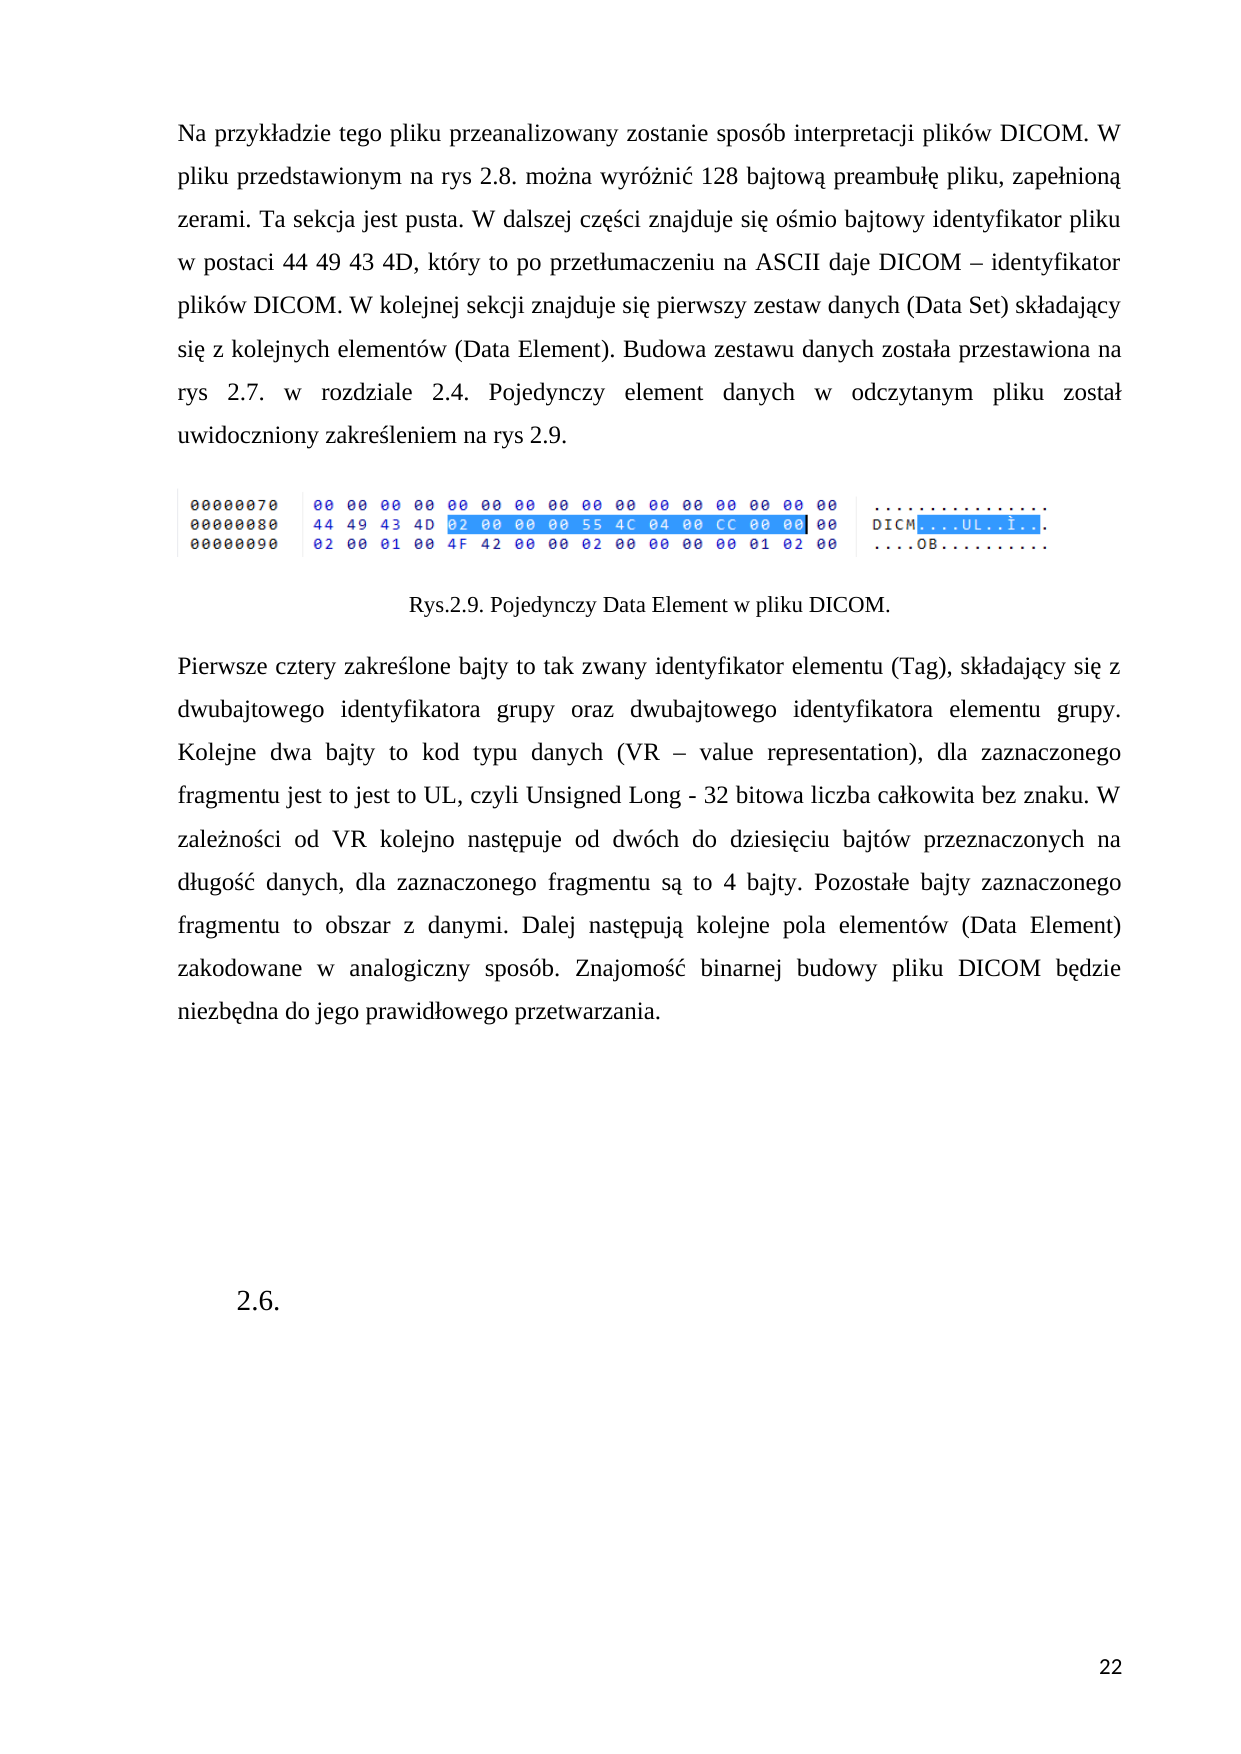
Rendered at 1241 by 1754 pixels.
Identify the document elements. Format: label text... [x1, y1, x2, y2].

text Na przykładzie tego pliku przeanalizowany zostanie sposób interpretacji plików DICOM. W pliku przedstawionym na rys 2.8. można wyróżnić 128 bajtową preambułę pliku, zapełnioną zerami. Ta sekcja jest pusta. W dalszej części znajduje się ośmio bajtowy identyfikator pliku w postaci 44 49 43 4D, który to po przetłumaczeniu na ASCII daje DICOM – identyfikator plików DICOM. W kolejnej sekcji znajduje się pierwszy zestaw danych (Data Set) składający się z kolejnych elementów (Data Element). Budowa zestawu danych została przestawiona na rys 2.7. w rozdziale 2.4. Pojedynczy element danych w odczytanym pliku został uwidoczniony zakreśleniem na rys 2.9. [177, 118, 1122, 449]
text Rys.2.9. Pojedynczy Data Element w pliku DICOM. [177, 591, 1122, 617]
picture [177, 483, 1122, 557]
text Pierwsze cztery zakreślone bajty to tak zwany identyfikator elementu (Tag), składający się z dwubajtowego identyfikatora grupy oraz dwubajtowego identyfikatora elementu grupy. Kolejne dwa bajty to kod typu danych (VR – value representation), dla zaznaczonego fragmentu jest to jest to UL, czyli Unsigned Long - 32 bitowa liczba całkowita bez znaku. W zależności od VR kolejno następuje od dwóch do dziesięciu bajtów przeznaczonych na długość danych, dla zaznaczonego fragmentu są to 4 bajty. Pozostałe bajty zaznaczonego fragmentu to obszar z danymi. Dalej następują kolejne pola elementów (Data Element) zakodowane w analogiczny sposób. Znajomość binarnej budowy pliku DICOM będzie niezbędna do jego prawidłowego przetwarzania. [177, 651, 1122, 1025]
